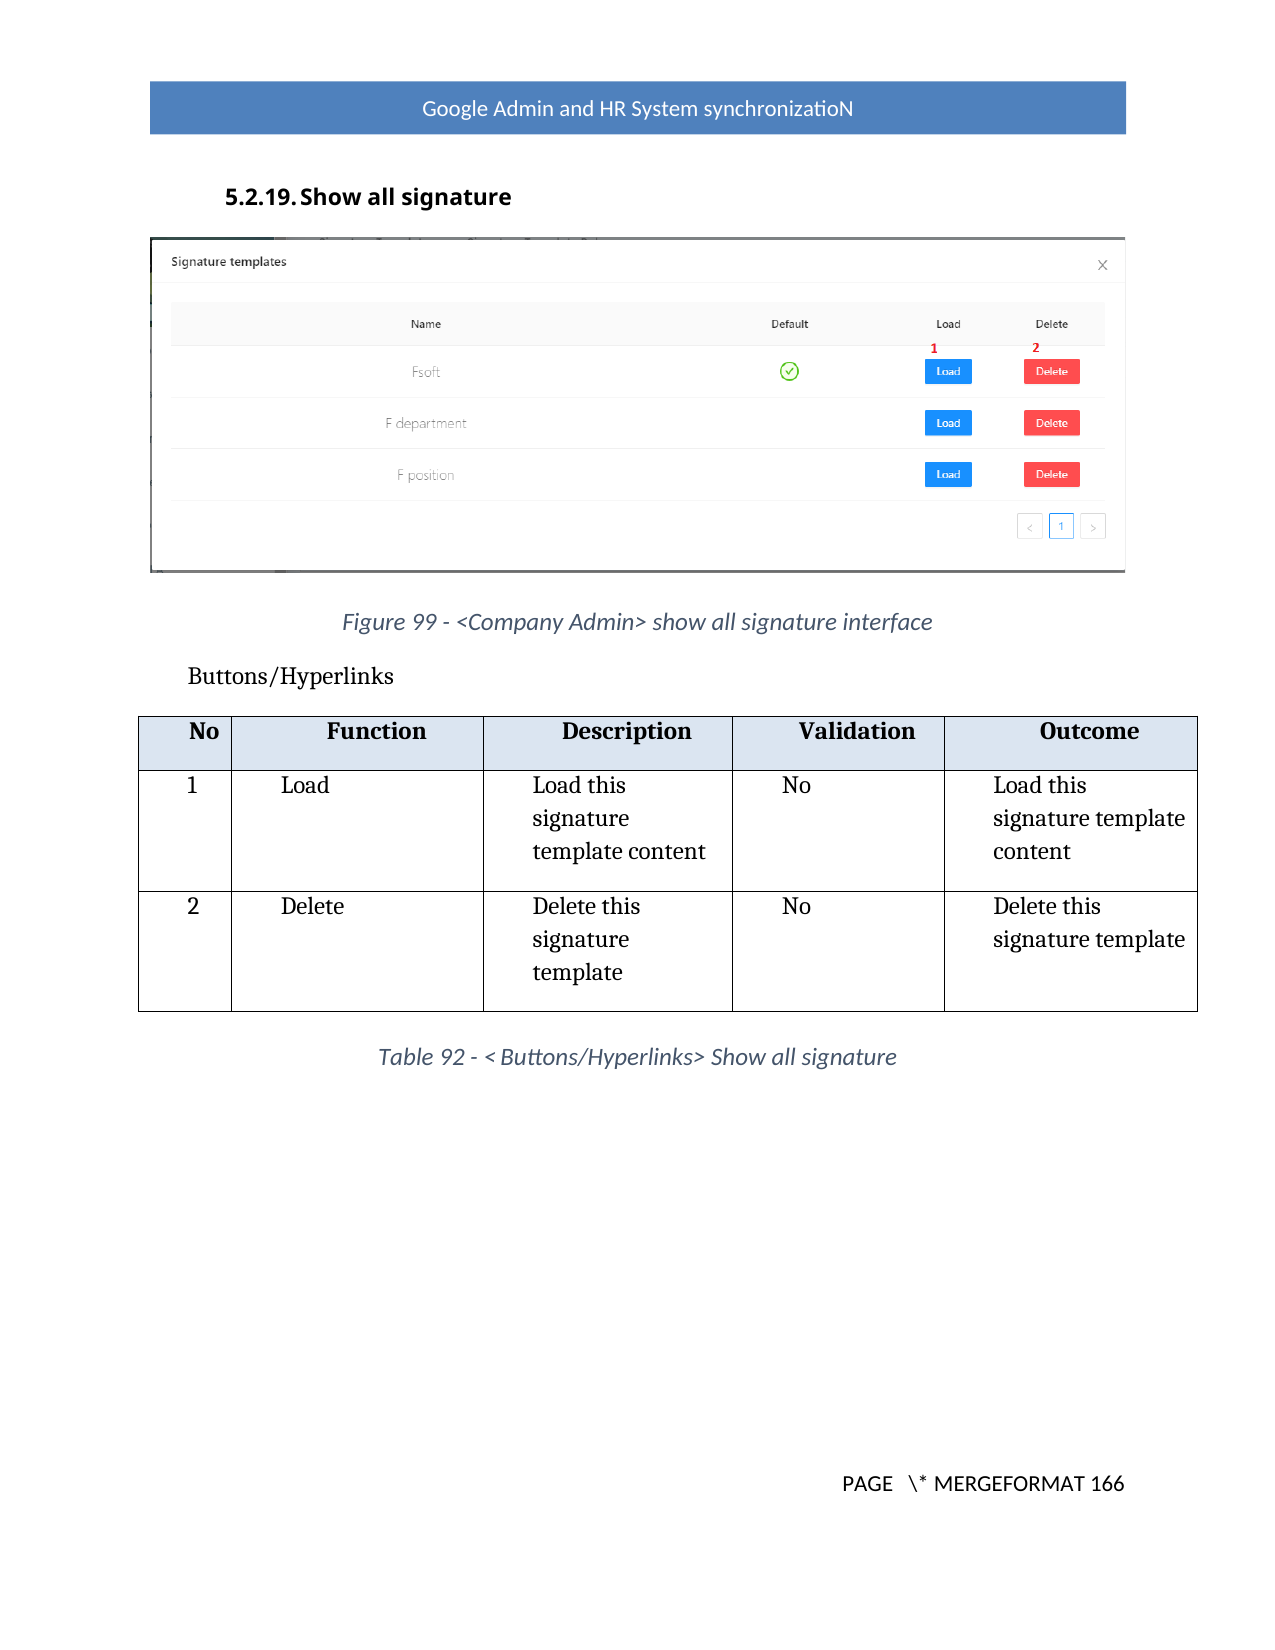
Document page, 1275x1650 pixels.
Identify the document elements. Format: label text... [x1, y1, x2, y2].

picture [150, 237, 1125, 573]
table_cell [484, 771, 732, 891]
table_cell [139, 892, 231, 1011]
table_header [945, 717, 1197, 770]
text Figure 99 - <Company Admin> show all signature interface [150, 606, 1125, 636]
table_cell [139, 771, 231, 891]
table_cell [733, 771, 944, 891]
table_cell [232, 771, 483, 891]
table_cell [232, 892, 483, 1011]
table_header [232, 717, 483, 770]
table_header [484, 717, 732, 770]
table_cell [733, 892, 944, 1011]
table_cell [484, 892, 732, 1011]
text Table 92 - < Buttons/Hyperlinks> Show all signature [150, 1041, 1125, 1072]
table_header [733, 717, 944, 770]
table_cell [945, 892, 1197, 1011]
subtitle Show all signature [225, 181, 1125, 212]
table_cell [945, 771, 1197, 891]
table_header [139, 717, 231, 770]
text Buttons/Hyperlinks [187, 662, 1125, 690]
